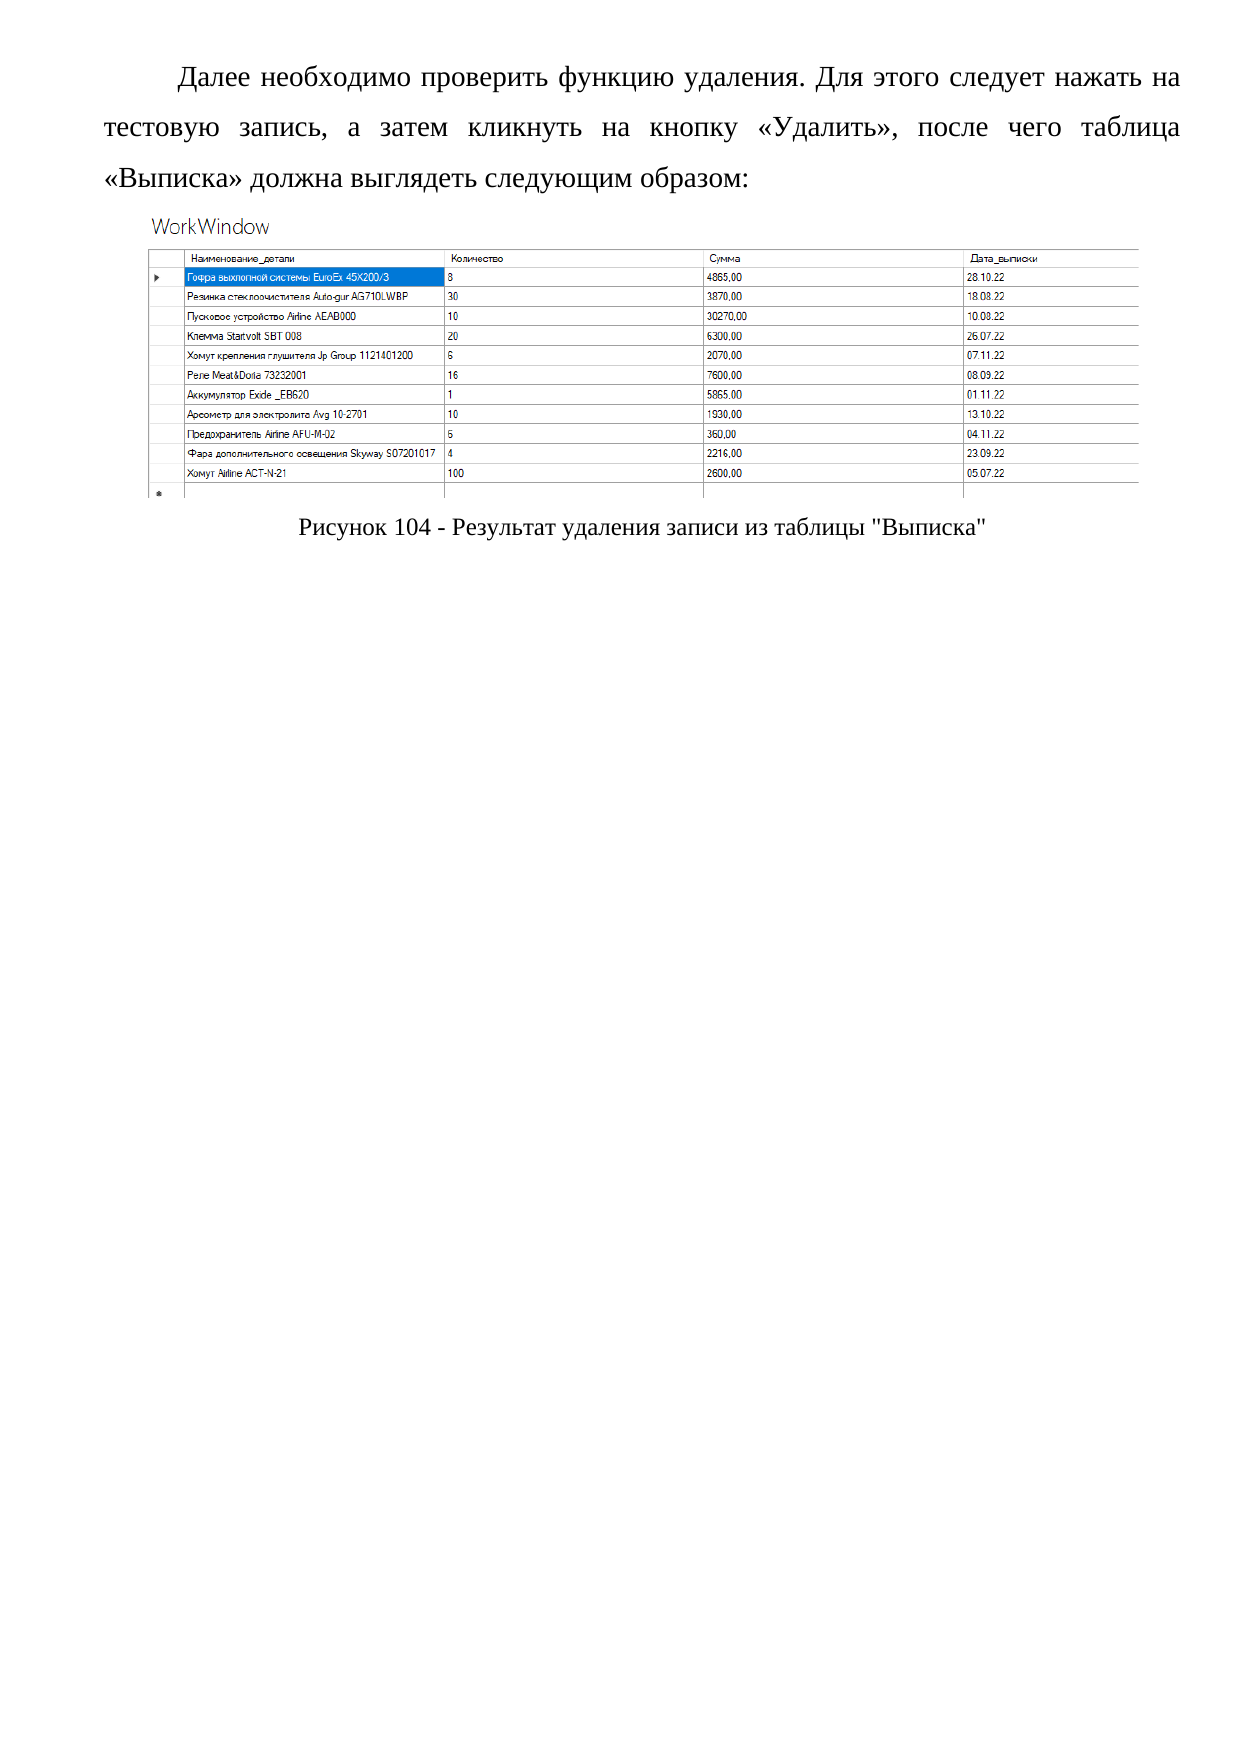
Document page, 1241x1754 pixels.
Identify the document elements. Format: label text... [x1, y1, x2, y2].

text Далее необходимо проверить функцию удаления. Для этого следует нажать на тестовую запись, а затем кликнуть на кнопку «Удалить», после чего таблица «Выписка» должна выглядеть следующим образом: [103, 59, 1181, 193]
picture [146, 210, 1139, 498]
